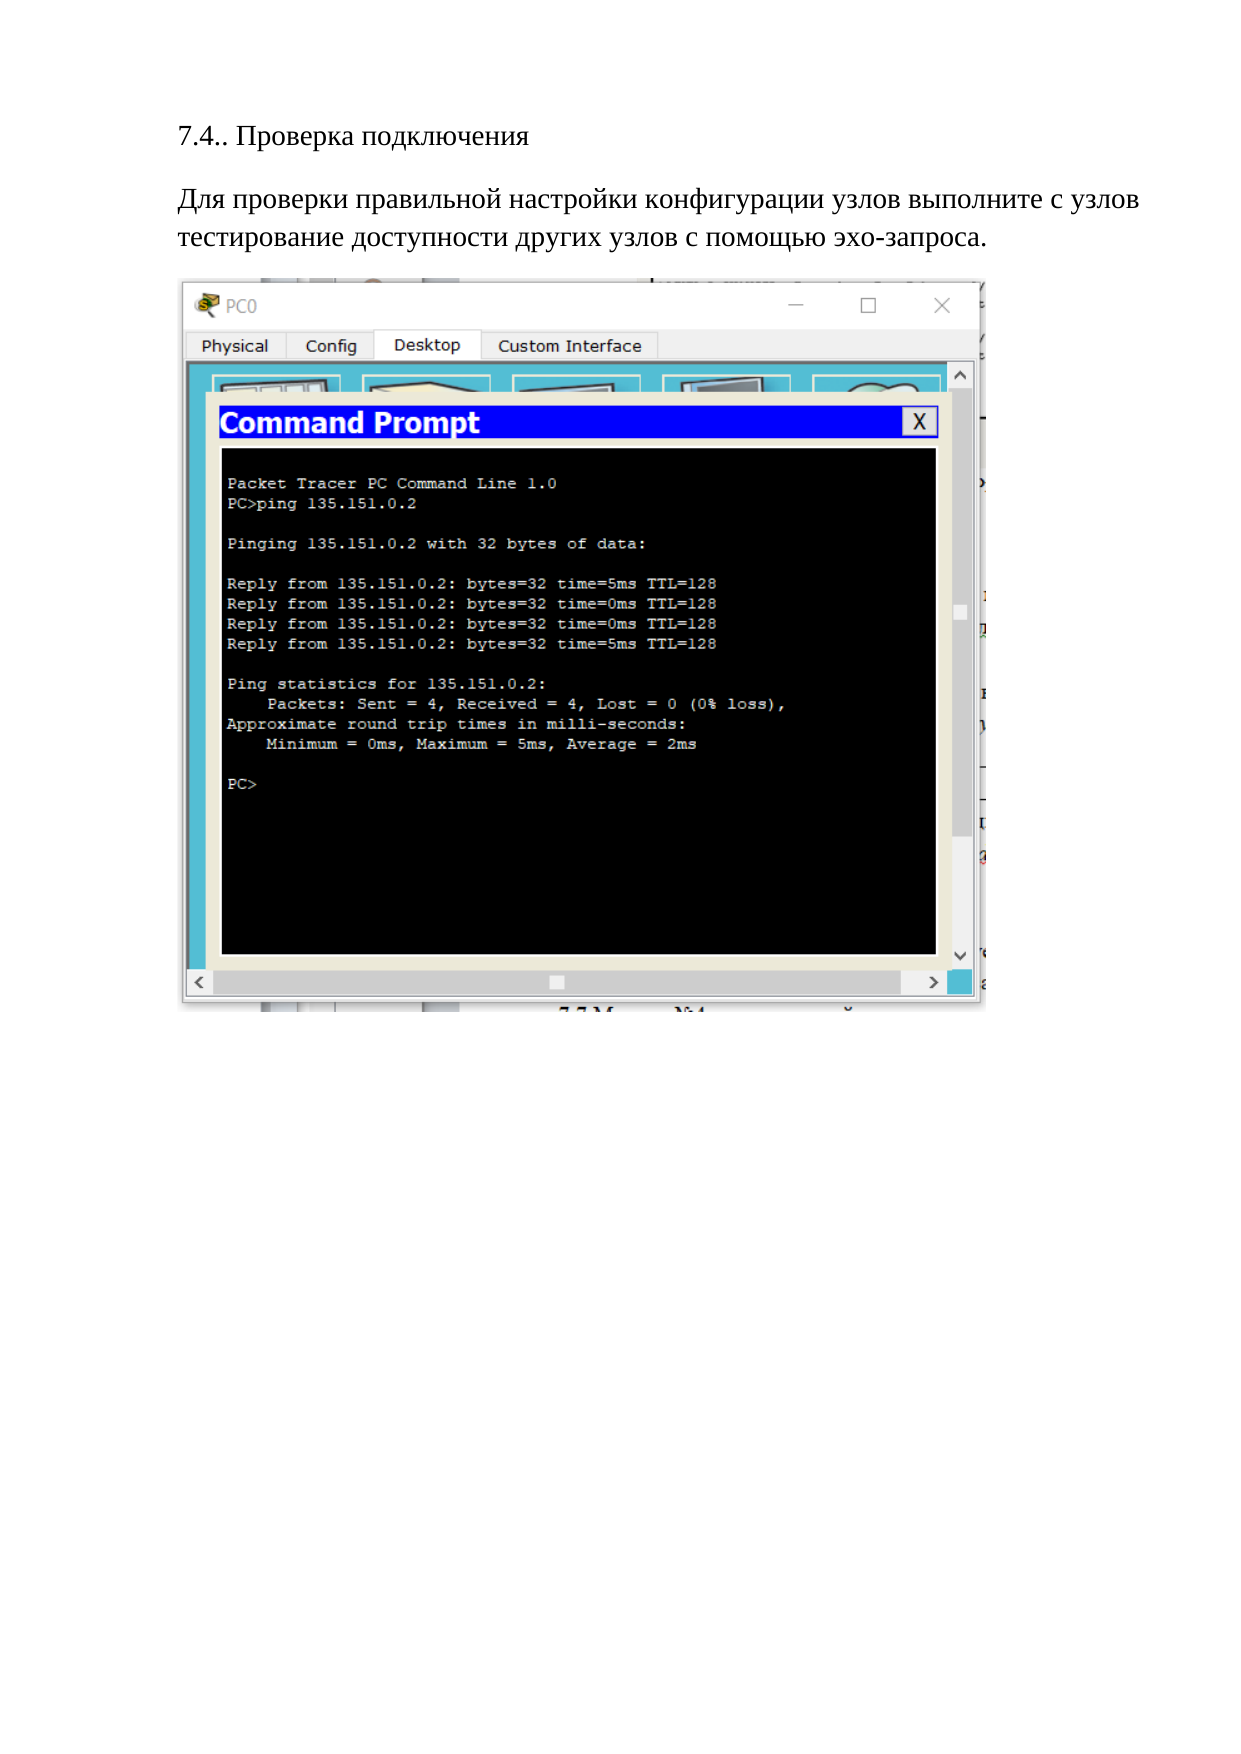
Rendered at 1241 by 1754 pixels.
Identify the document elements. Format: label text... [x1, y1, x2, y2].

text 7.4.. Проверка подключения [177, 118, 1152, 152]
picture [177, 278, 986, 1012]
text Для проверки правильной настройки конфигурации узлов выполните с узлов тестирование доступности других узлов с помощью эхо-запроса. [177, 181, 1152, 253]
